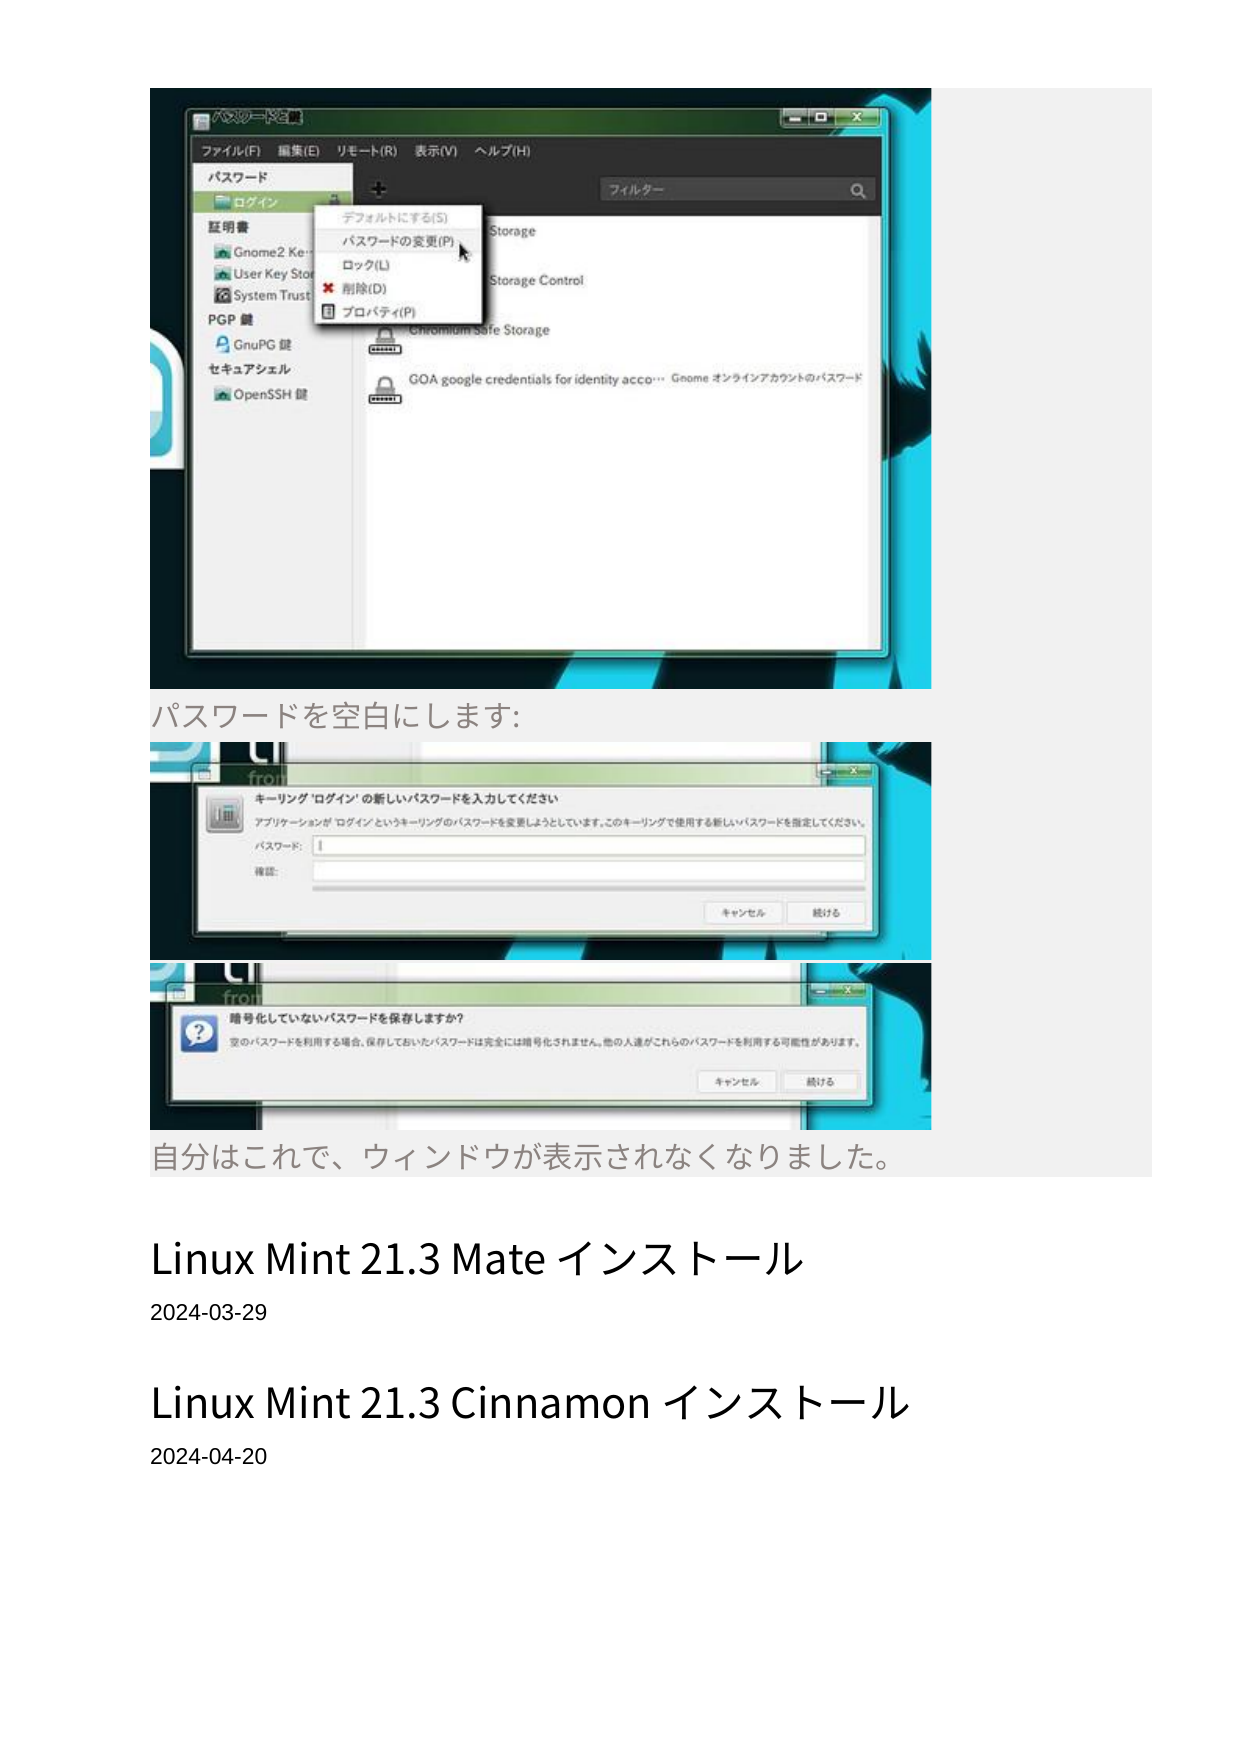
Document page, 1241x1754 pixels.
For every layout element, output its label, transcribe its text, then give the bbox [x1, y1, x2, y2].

text 自分はこれで、ウィンドウが表示されなくなりました。 [150, 1134, 1152, 1177]
picture [150, 742, 932, 960]
subtitle Linux Mint 21.3 Cinnamonインストール [150, 1370, 1152, 1431]
subtitle Linux Mint 21.3 Mateインストール [150, 1226, 1152, 1286]
text 2024-03-29 [150, 1298, 1152, 1325]
picture [150, 88, 932, 689]
text 2024-04-20 [150, 1443, 1152, 1469]
picture [150, 963, 932, 1130]
text パスワードを空白にします: [150, 692, 1152, 736]
